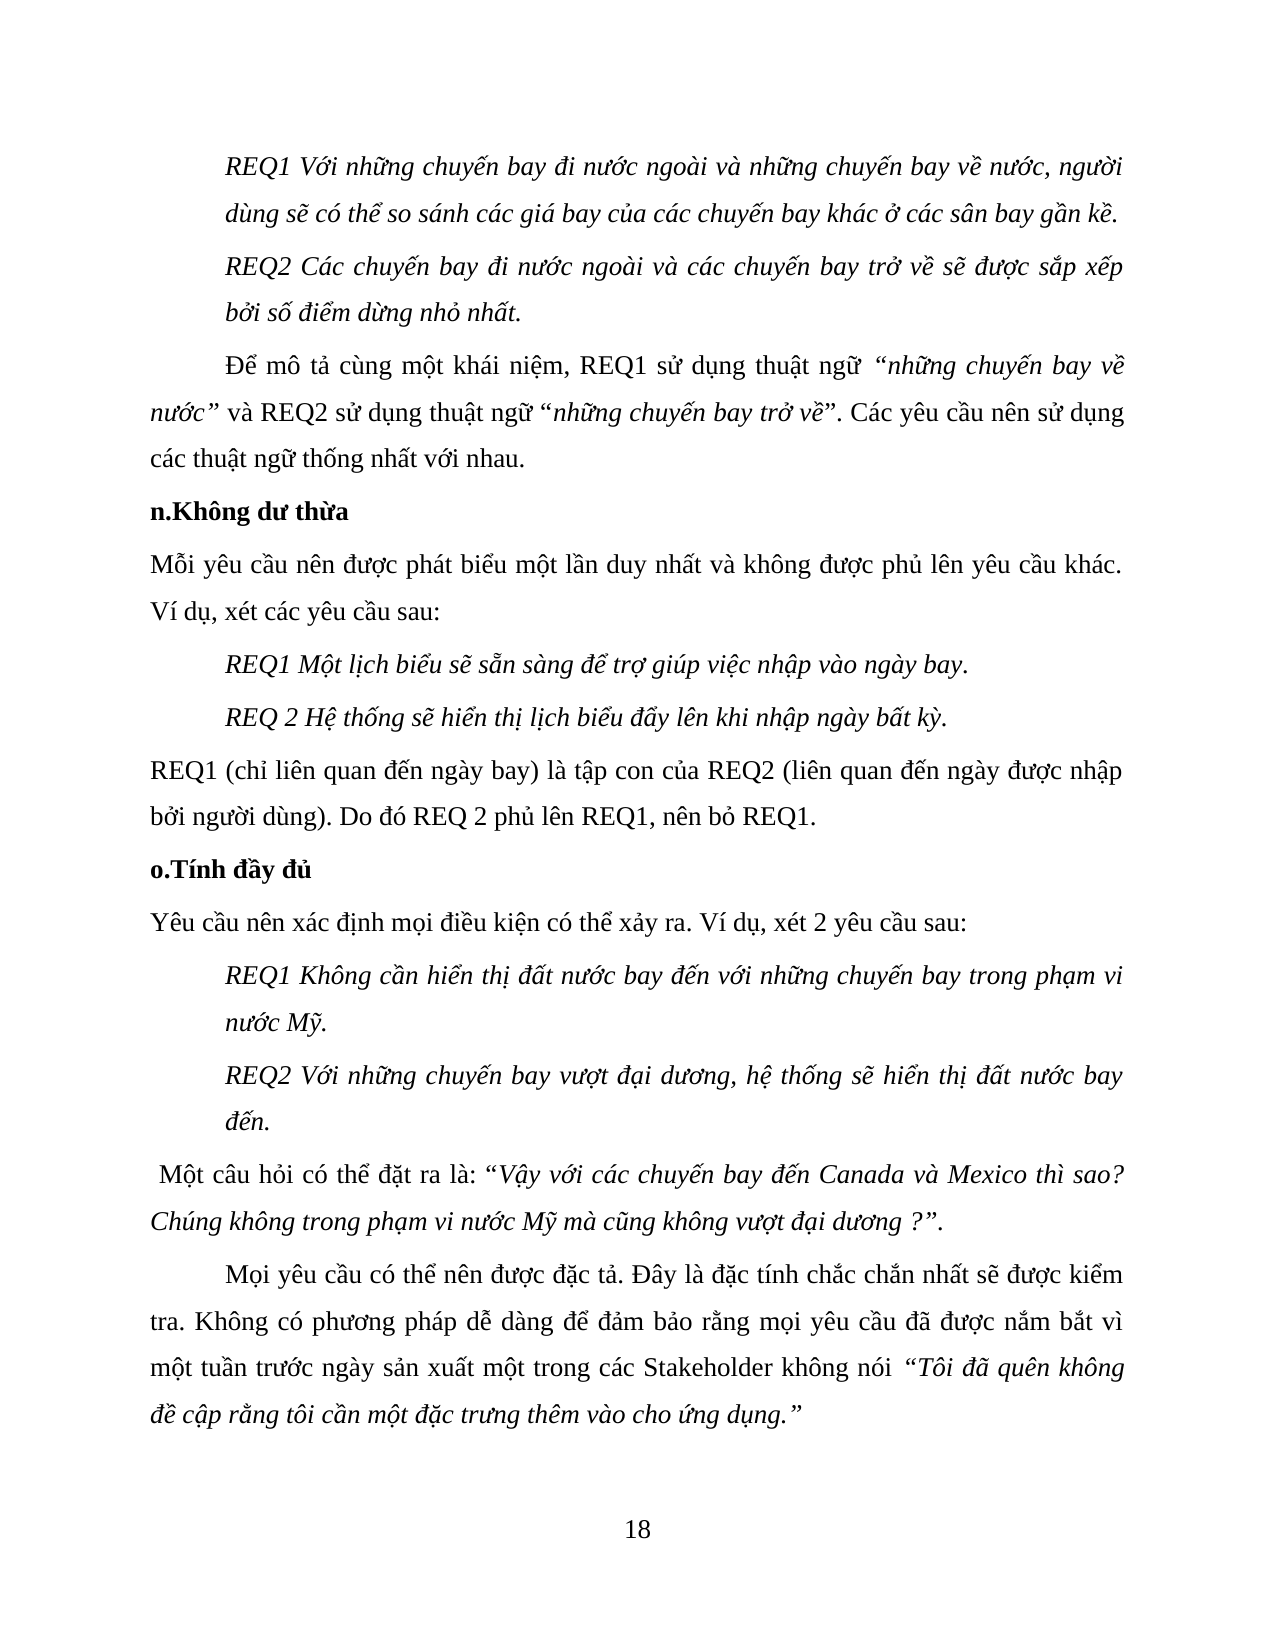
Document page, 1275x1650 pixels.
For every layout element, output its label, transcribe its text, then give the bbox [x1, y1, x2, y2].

text REQ1 (chỉ liên quan đến ngày bay) là tập con của REQ2 (liên quan đến ngày được nhập bởi người dùng). Do đó REQ 2 phủ lên REQ1, nên bỏ REQ1. [150, 754, 1125, 832]
text REQ2 Với những chuyến bay vượt đại dương, hệ thống sẽ hiển thị đất nước bay đến. [225, 1059, 1125, 1137]
text Mọi yêu cầu có thể nên được đặc tả. Đây là đặc tính chắc chắn nhất sẽ được kiểm tra. Không có phương pháp dễ dàng để đảm bảo rằng mọi yêu cầu đã được nắm bắt vì một tuần trước ngày sản xuất một trong các Stakeholder không nói “Tôi đã quên không đề cập rằng tôi cần một đặc trưng thêm vào cho ứng dụng.” [150, 1258, 1125, 1429]
text Một câu hỏi có thể đặt ra là: “Vậy với các chuyến bay đến Canada và Mexico thì sao? Chúng không trong phạm vi nước Mỹ mà cũng không vượt đại dương ?”. [150, 1158, 1125, 1236]
text REQ1 Một lịch biểu sẽ sẵn sàng để trợ giúp việc nhập vào ngày bay. [225, 648, 1125, 679]
text REQ2 Các chuyến bay đi nước ngoài và các chuyến bay trở về sẽ được sắp xếp bởi số điểm dừng nhỏ nhất. [225, 249, 1125, 327]
text Mỗi yêu cầu nên được phát biểu một lần duy nhất và không được phủ lên yêu cầu khác. Ví dụ, xét các yêu cầu sau: [150, 548, 1125, 626]
text o.Tính đầy đủ [150, 853, 1125, 884]
text Yêu cầu nên xác định mọi điều kiện có thể xảy ra. Ví dụ, xét 2 yêu cầu sau: [150, 906, 1125, 937]
text REQ1 Với những chuyến bay đi nước ngoài và những chuyến bay về nước, người dùng sẽ có thể so sánh các giá bay của các chuyến bay khác ở các sân bay gần kề. [225, 150, 1125, 228]
text n.Không dư thừa [150, 495, 1125, 527]
text REQ 2 Hệ thống sẽ hiển thị lịch biểu đẩy lên khi nhập ngày bất kỳ. [225, 701, 1125, 732]
text Để mô tả cùng một khái niệm, REQ1 sử dụng thuật ngữ “những chuyến bay về nước” và REQ2 sử dụng thuật ngữ “những chuyến bay trở về”. Các yêu cầu nên sử dụng các thuật ngữ thống nhất với nhau. [150, 349, 1125, 474]
text REQ1 Không cần hiển thị đất nước bay đến với những chuyến bay trong phạm vi nước Mỹ. [225, 959, 1125, 1037]
